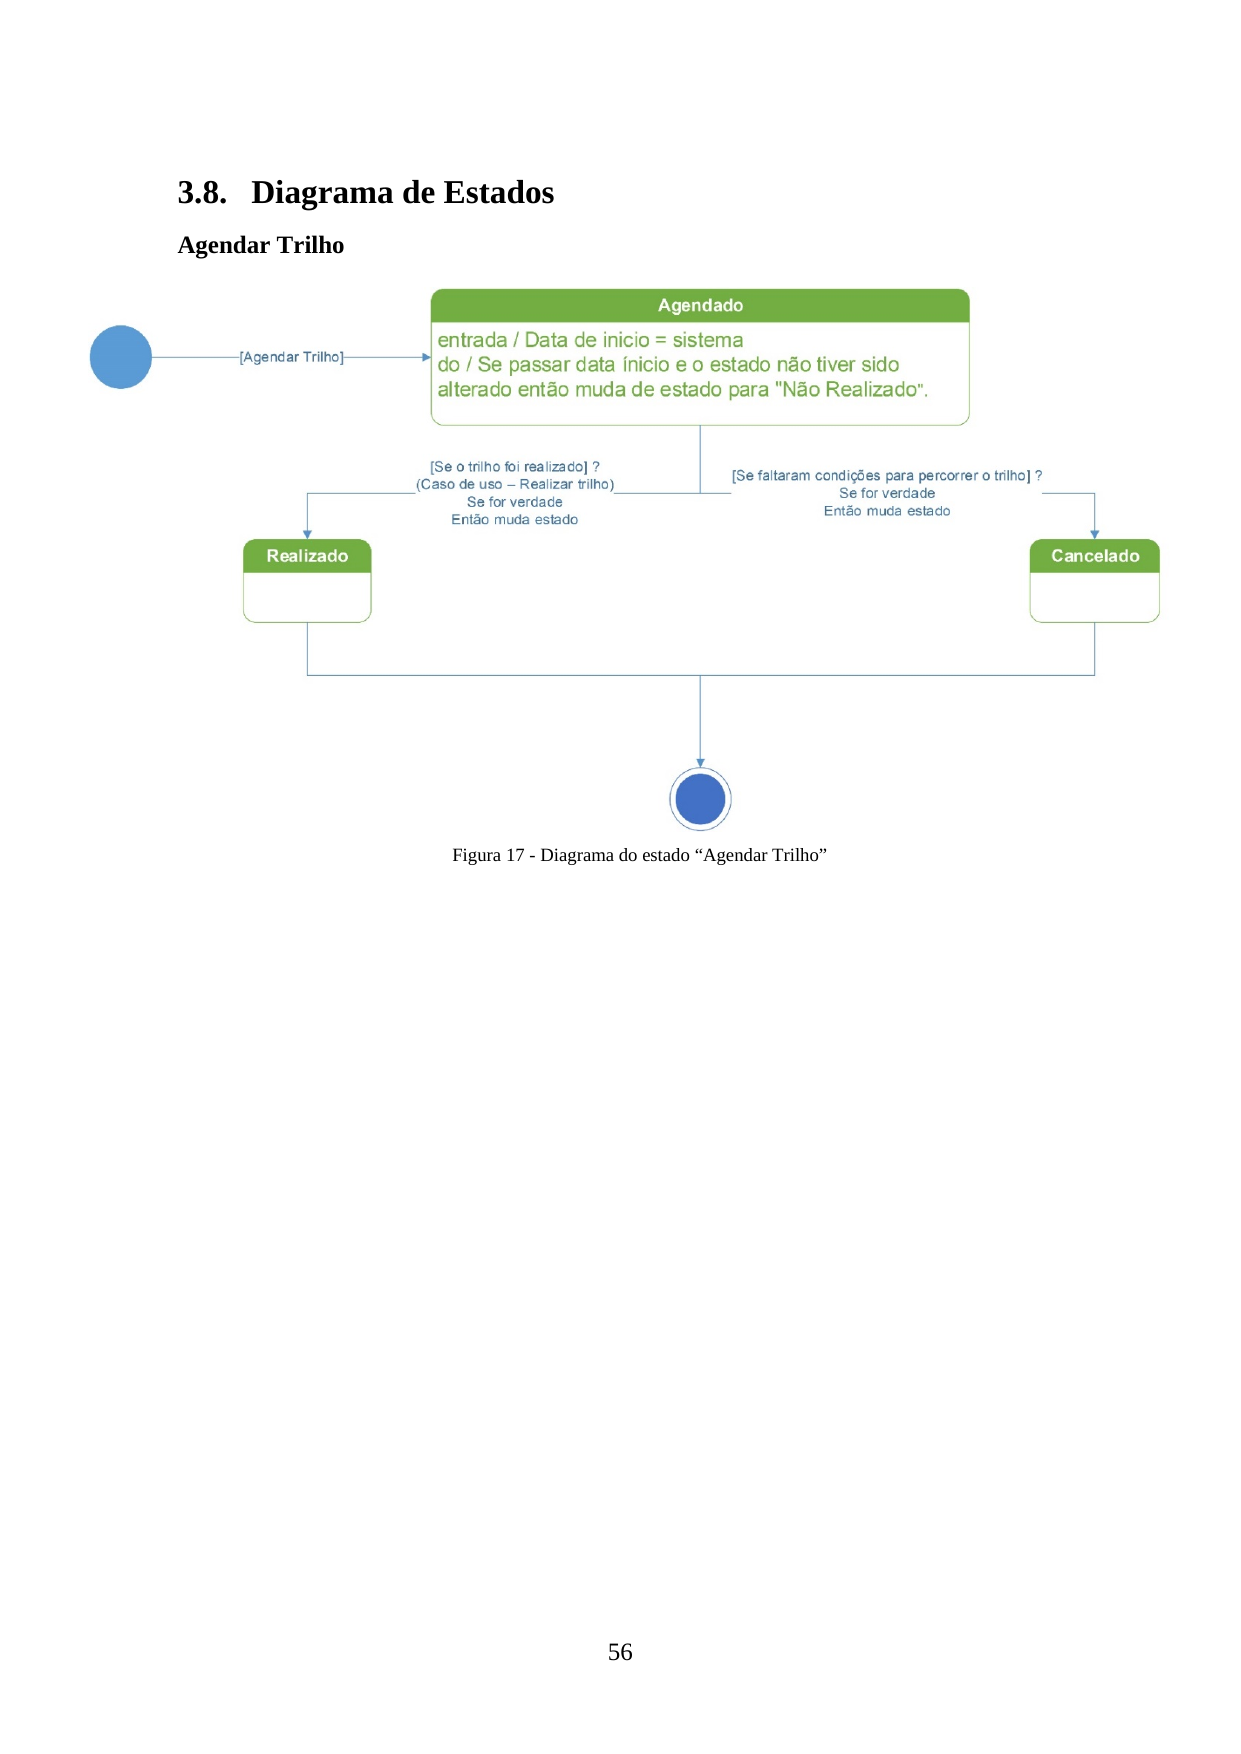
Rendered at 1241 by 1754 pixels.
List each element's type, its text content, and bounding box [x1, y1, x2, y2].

subtitle Diagrama de Estados [177, 173, 1063, 211]
text Agendar Trilho [177, 230, 1063, 259]
picture [88, 287, 1171, 832]
